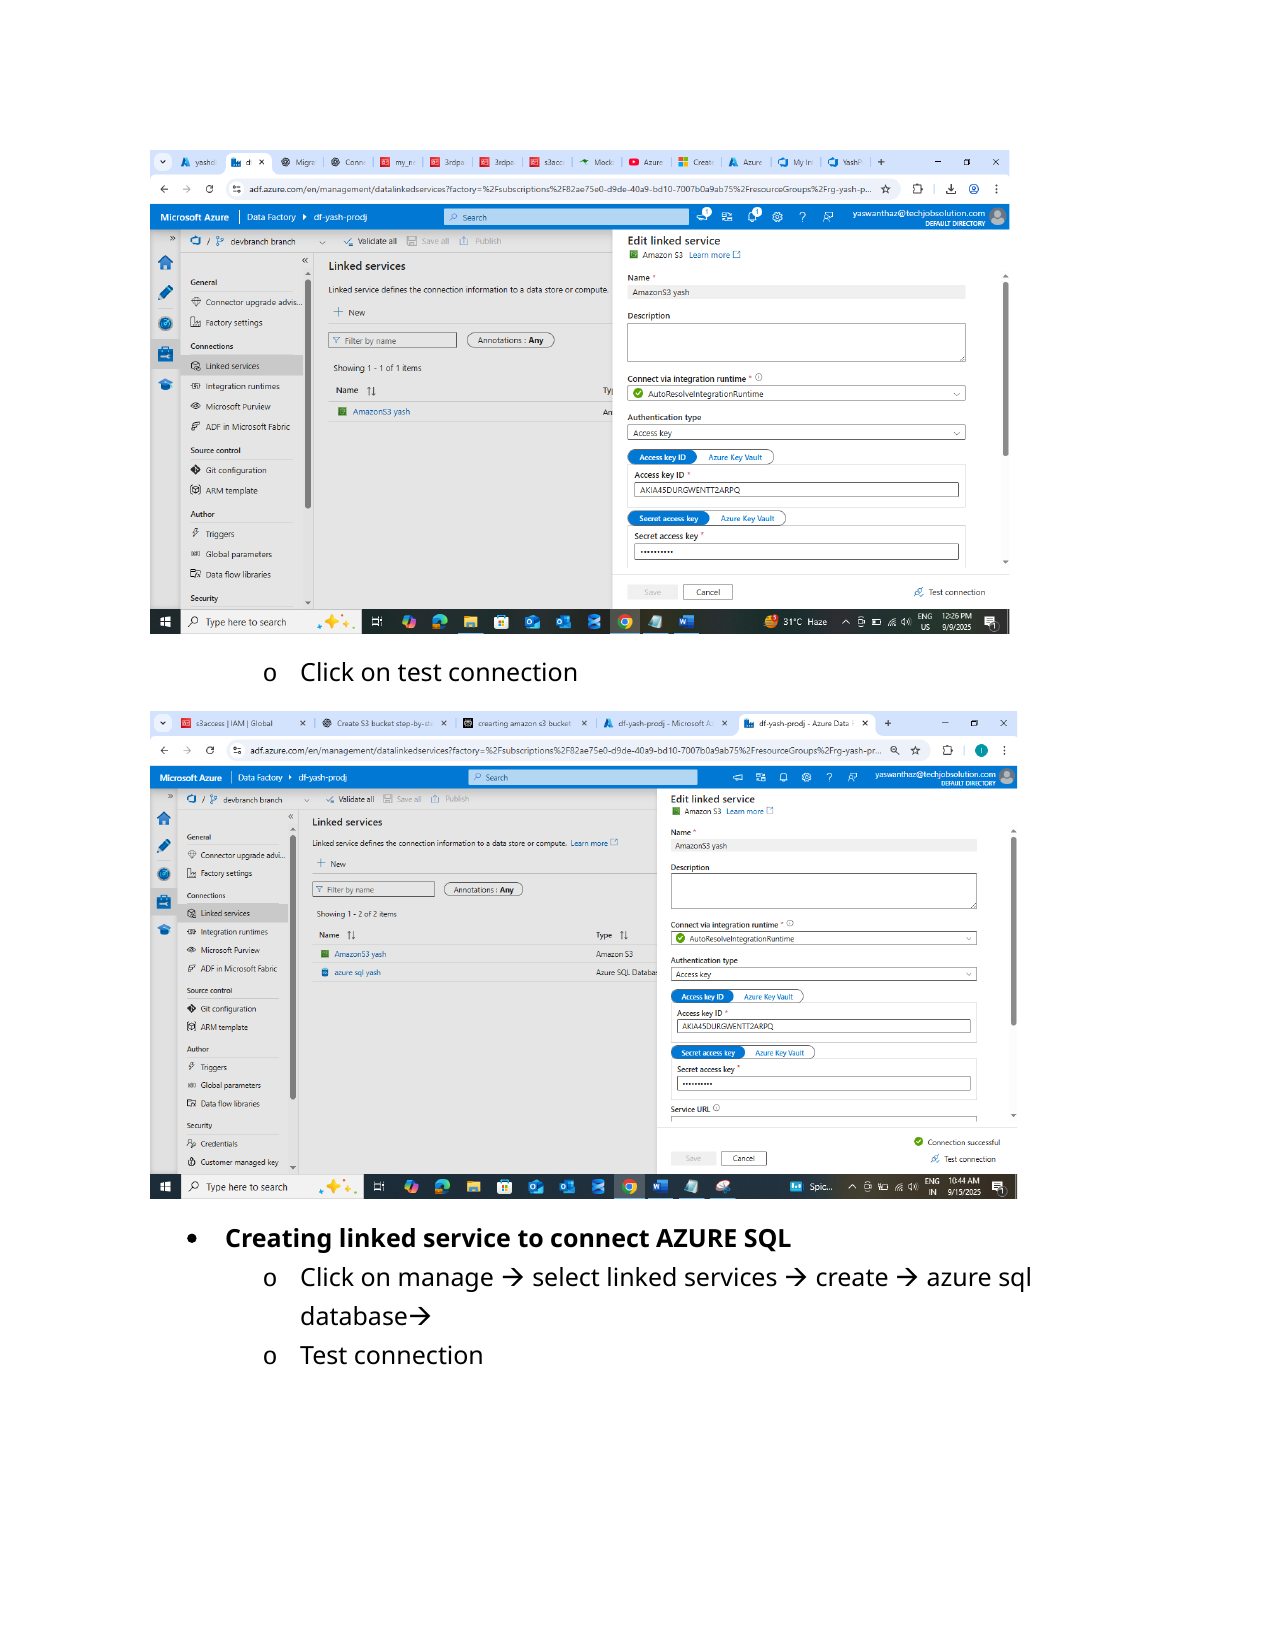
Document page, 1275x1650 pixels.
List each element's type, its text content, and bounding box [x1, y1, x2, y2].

picture [150, 150, 1010, 634]
list Click on test connection [262, 655, 1125, 689]
list Click on manage select linked services create azure sql database [262, 1259, 1125, 1333]
list Creating linked service to connect AZURE SQL [187, 1220, 1125, 1254]
picture [150, 711, 1018, 1199]
list Test connection [262, 1338, 1125, 1372]
